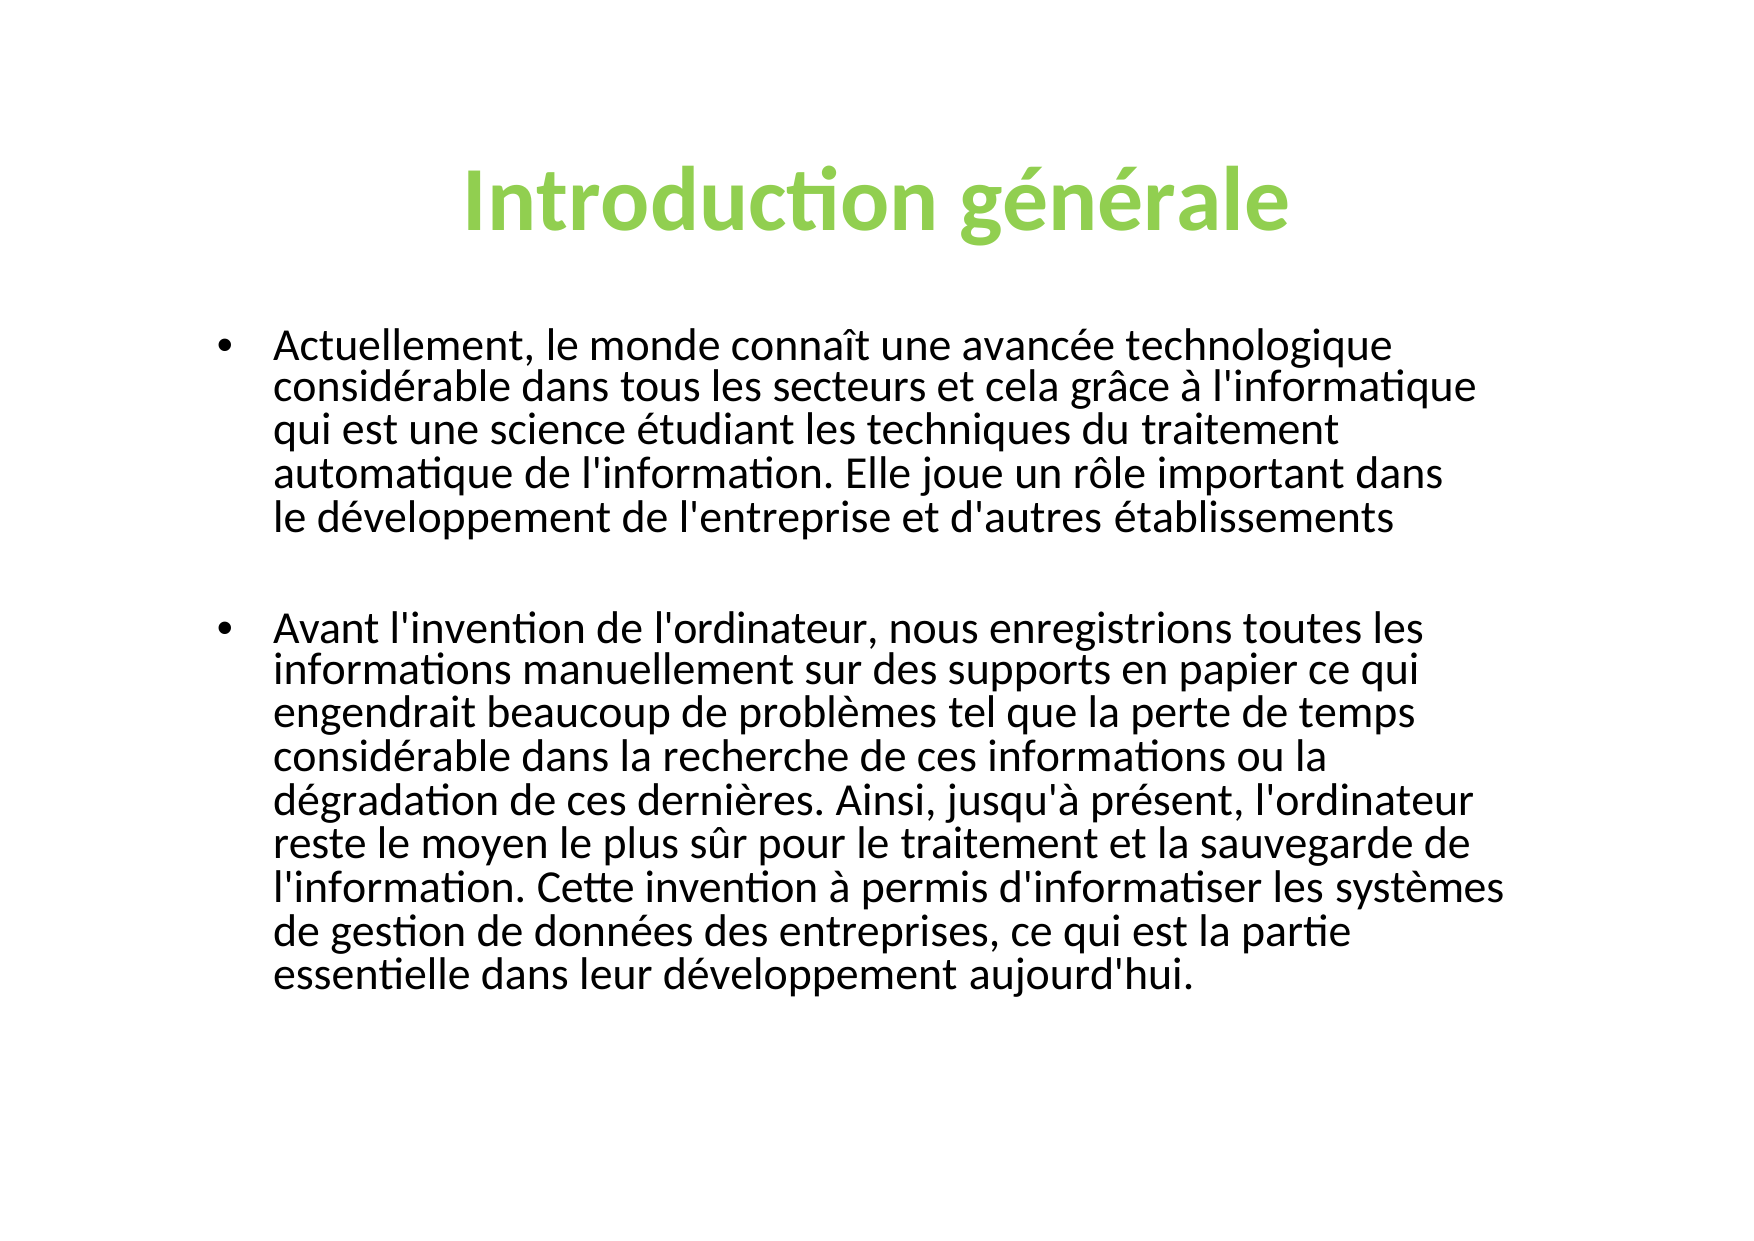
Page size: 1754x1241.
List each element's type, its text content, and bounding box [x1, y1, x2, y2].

subtitle Introduction générale [131, 147, 1622, 251]
list Avant l'invention de l'ordinateur, nous enregistrions toutes les informations manuellement sur des supports en papier ce qui engendrait beaucoup de problèmes tel que la perte de temps considérable dans la recherche de ces informations ou la dégradation de ces dernières. Ainsi, jusqu'à présent, l'ordinateur reste le moyen le plus sûr pour le traitement et la sauvegarde de l'information. Cette invention à permis d'informatiser les systèmes de gestion de données des entreprises, ce qui est la partie essentielle dans leur développement aujourd'hui. [217, 608, 1504, 1001]
list Actuellement, le monde connaît une avancée technologique considérable dans tous les secteurs et cela grâce à l'informatique qui est une science étudiant les techniques du traitement automatique de l'information. Elle joue un rôle important dans le développement de l'entreprise et d'autres établissements [217, 325, 1481, 543]
